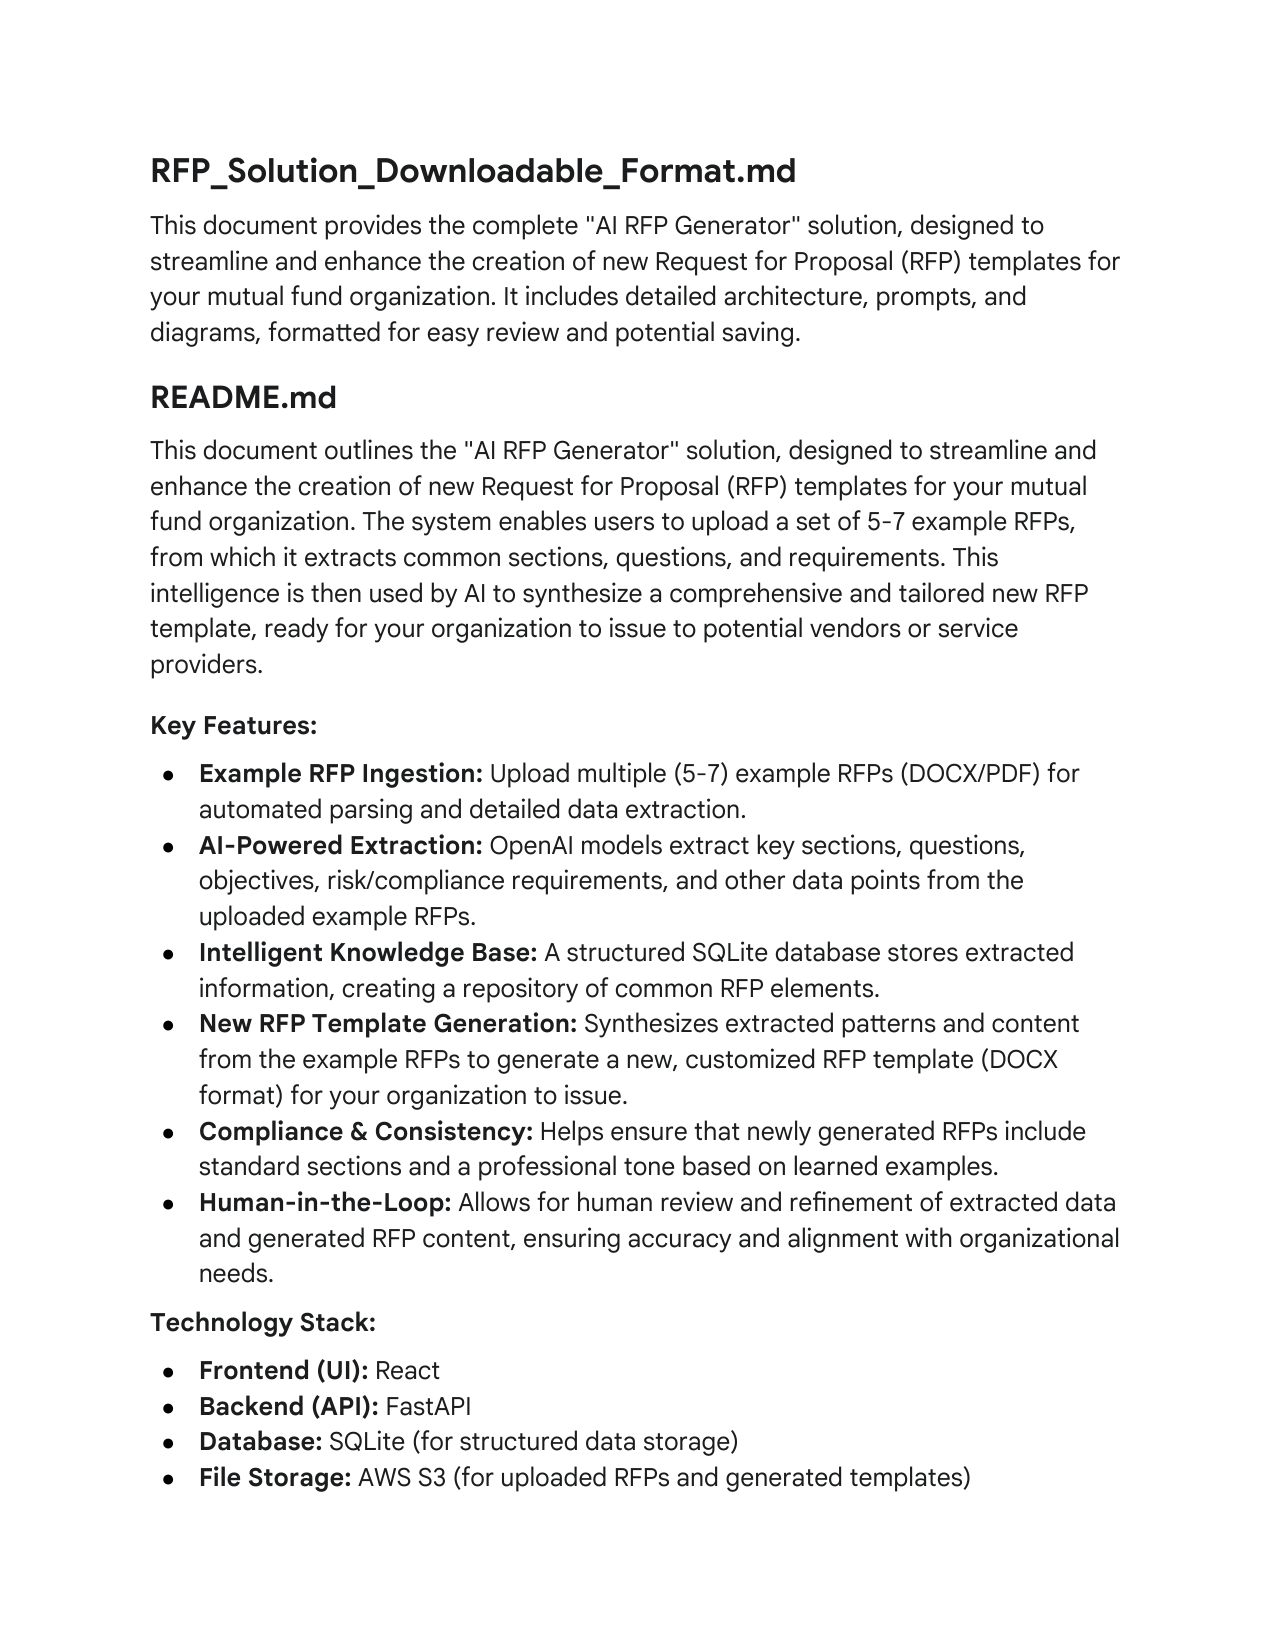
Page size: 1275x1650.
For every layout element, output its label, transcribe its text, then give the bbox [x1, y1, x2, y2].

text Technology Stack: [150, 1307, 1125, 1338]
list New RFP Template Generation: Synthesizes extracted patterns and content from the example RFPs to generate a new, customized RFP template (DOCX format) for your organization to issue. [161, 1008, 1125, 1111]
text This document outlines the "AI RFP Generator" solution, designed to streamline and enhance the creation of new Request for Proposal (RFP) templates for your mutual fund organization. The system enables users to upload a set of 5-7 example RFPs, from which it extracts common sections, questions, and requirements. This intelligence is then used by AI to synthesize a comprehensive and tailored new RFP template, ready for your organization to issue to potential vendors or service providers. [150, 435, 1125, 681]
list Human-in-the-Loop: Allows for human review and refinement of extracted data and generated RFP content, ensuring accuracy and alignment with organizational needs. [161, 1187, 1125, 1290]
text This document provides the complete "AI RFP Generator" solution, designed to streamline and enhance the creation of new Request for Proposal (RFP) templates for your mutual fund organization. It includes detailed architecture, prompts, and diagrams, formatted for easy review and potential saving. [150, 210, 1125, 349]
list Backend (API): FastAPI [161, 1391, 1125, 1422]
list Intelligent Knowledge Base: A structured SQLite database stores extracted information, creating a repository of common RFP elements. [161, 937, 1125, 1004]
list Database: SQLite (for structured data storage) [161, 1427, 1125, 1458]
subtitle README.md [150, 378, 1125, 417]
list File Storage: AWS S3 (for uploaded RFPs and generated templates) [161, 1462, 1125, 1494]
subtitle RFP_Solution_Downloadable_Format.md [150, 150, 1125, 192]
list AI-Powered Extraction: OpenAI models extract key sections, questions, objectives, risk/compliance requirements, and other data points from the uploaded example RFPs. [161, 830, 1125, 933]
text Key Features: [150, 710, 1125, 742]
list Frontend (UI): React [161, 1355, 1125, 1386]
list Example RFP Ingestion: Upload multiple (5-7) example RFPs (DOCX/PDF) for automated parsing and detailed data extraction. [161, 758, 1125, 826]
list Compliance & Consistency: Helps ensure that newly generated RFPs include standard sections and a professional tone based on learned examples. [161, 1116, 1125, 1183]
